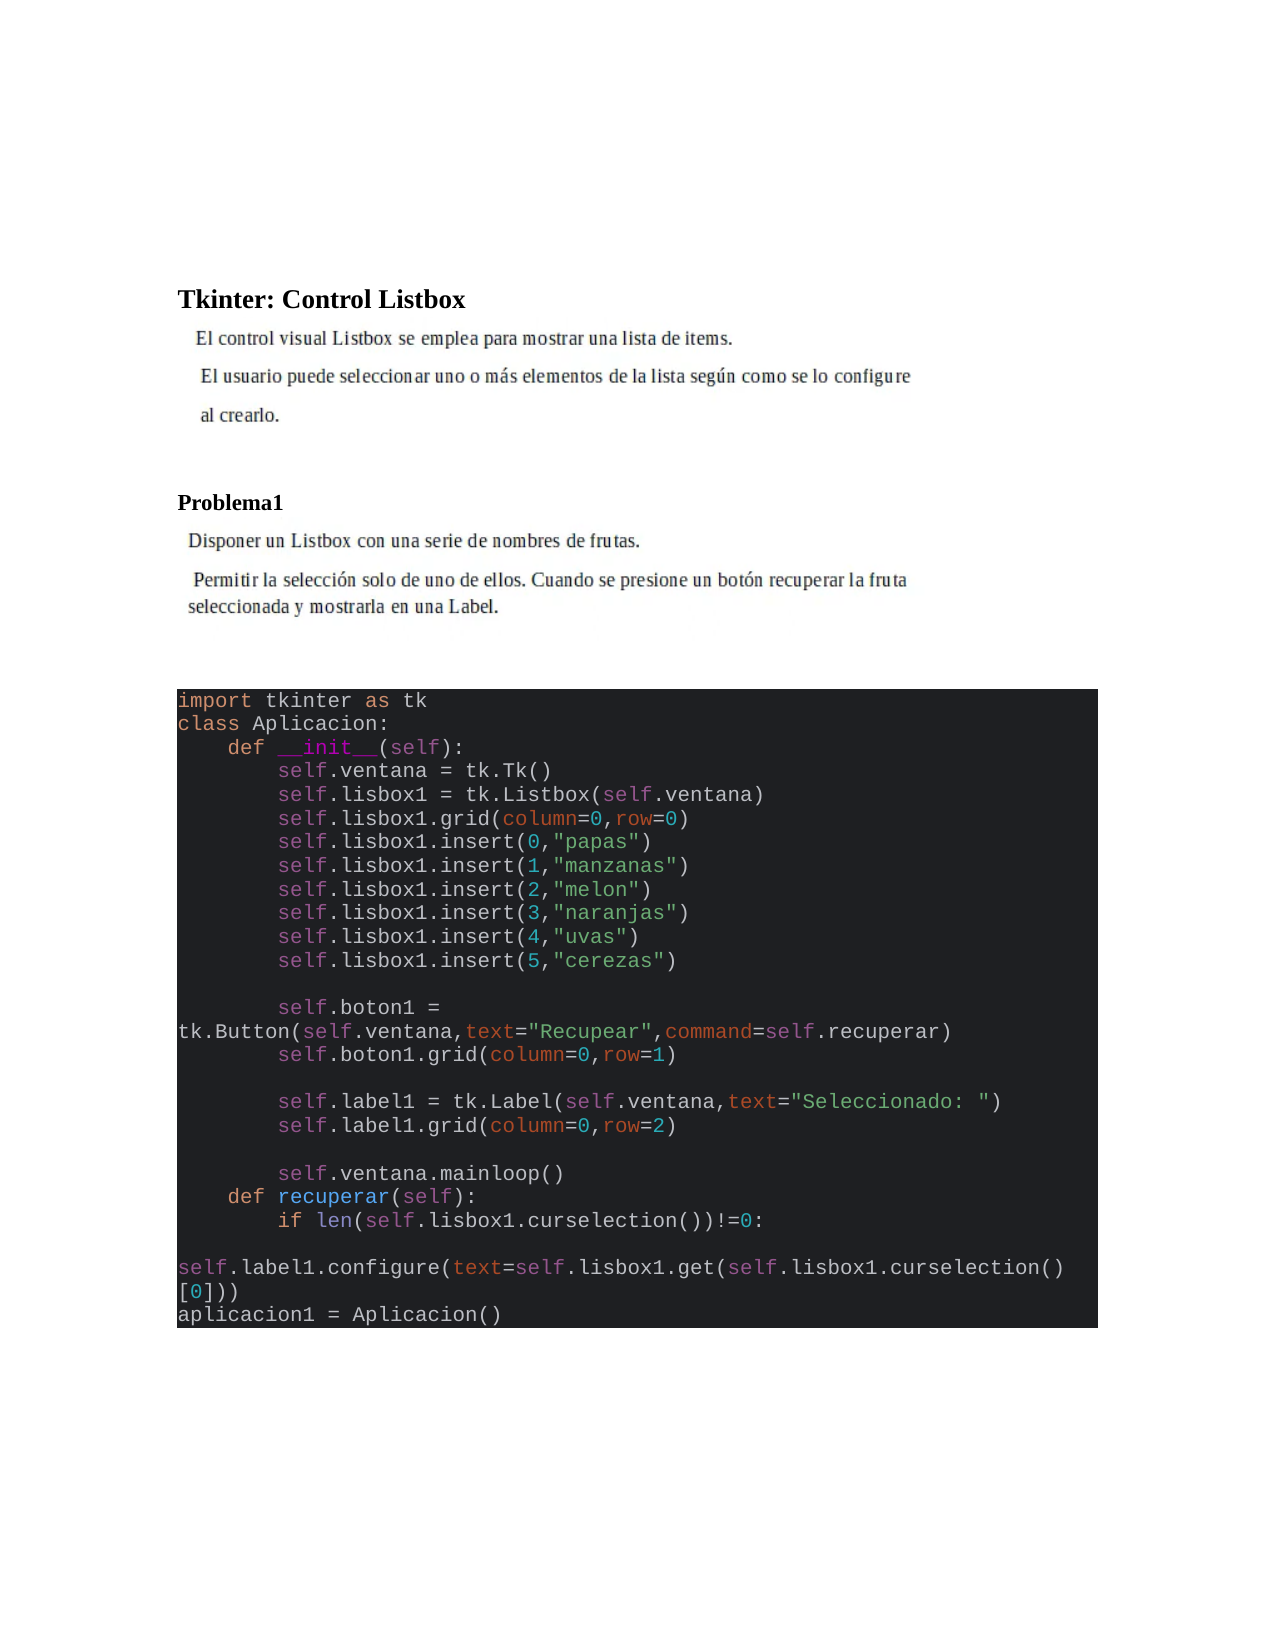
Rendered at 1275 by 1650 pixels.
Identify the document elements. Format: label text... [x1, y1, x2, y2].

picture [177, 317, 952, 447]
picture [177, 517, 927, 641]
text import tkinter as tk class Aplicacion: def __init__(self): self.ventana = tk.Tk() self.lisbox1 = tk.Listbox(self.ventana) self.lisbox1.grid(column=0,row=0) self.lisbox1.insert(0,"papas") self.lisbox1.insert(1,"manzanas") self.lisbox1.insert(2,"melon") self.lisbox1.insert(3,"naranjas") self.lisbox1.insert(4,"uvas") self.lisbox1.insert(5,"cerezas") self.boton1 = tk.Button(self.ventana,text="Recupear",command=self.recuperar) self.boton1.grid(column=0,row=1) self.label1 = tk.Label(self.ventana,text="Seleccionado: ") self.label1.grid(column=0,row=2) self.ventana.mainloop() def recuperar(self): if len(self.lisbox1.curselection())!=0: self.label1.configure(text=self.lisbox1.get(self.lisbox1.curselection()[0])) aplicacion1 = Aplicacion() [177, 689, 1098, 1328]
